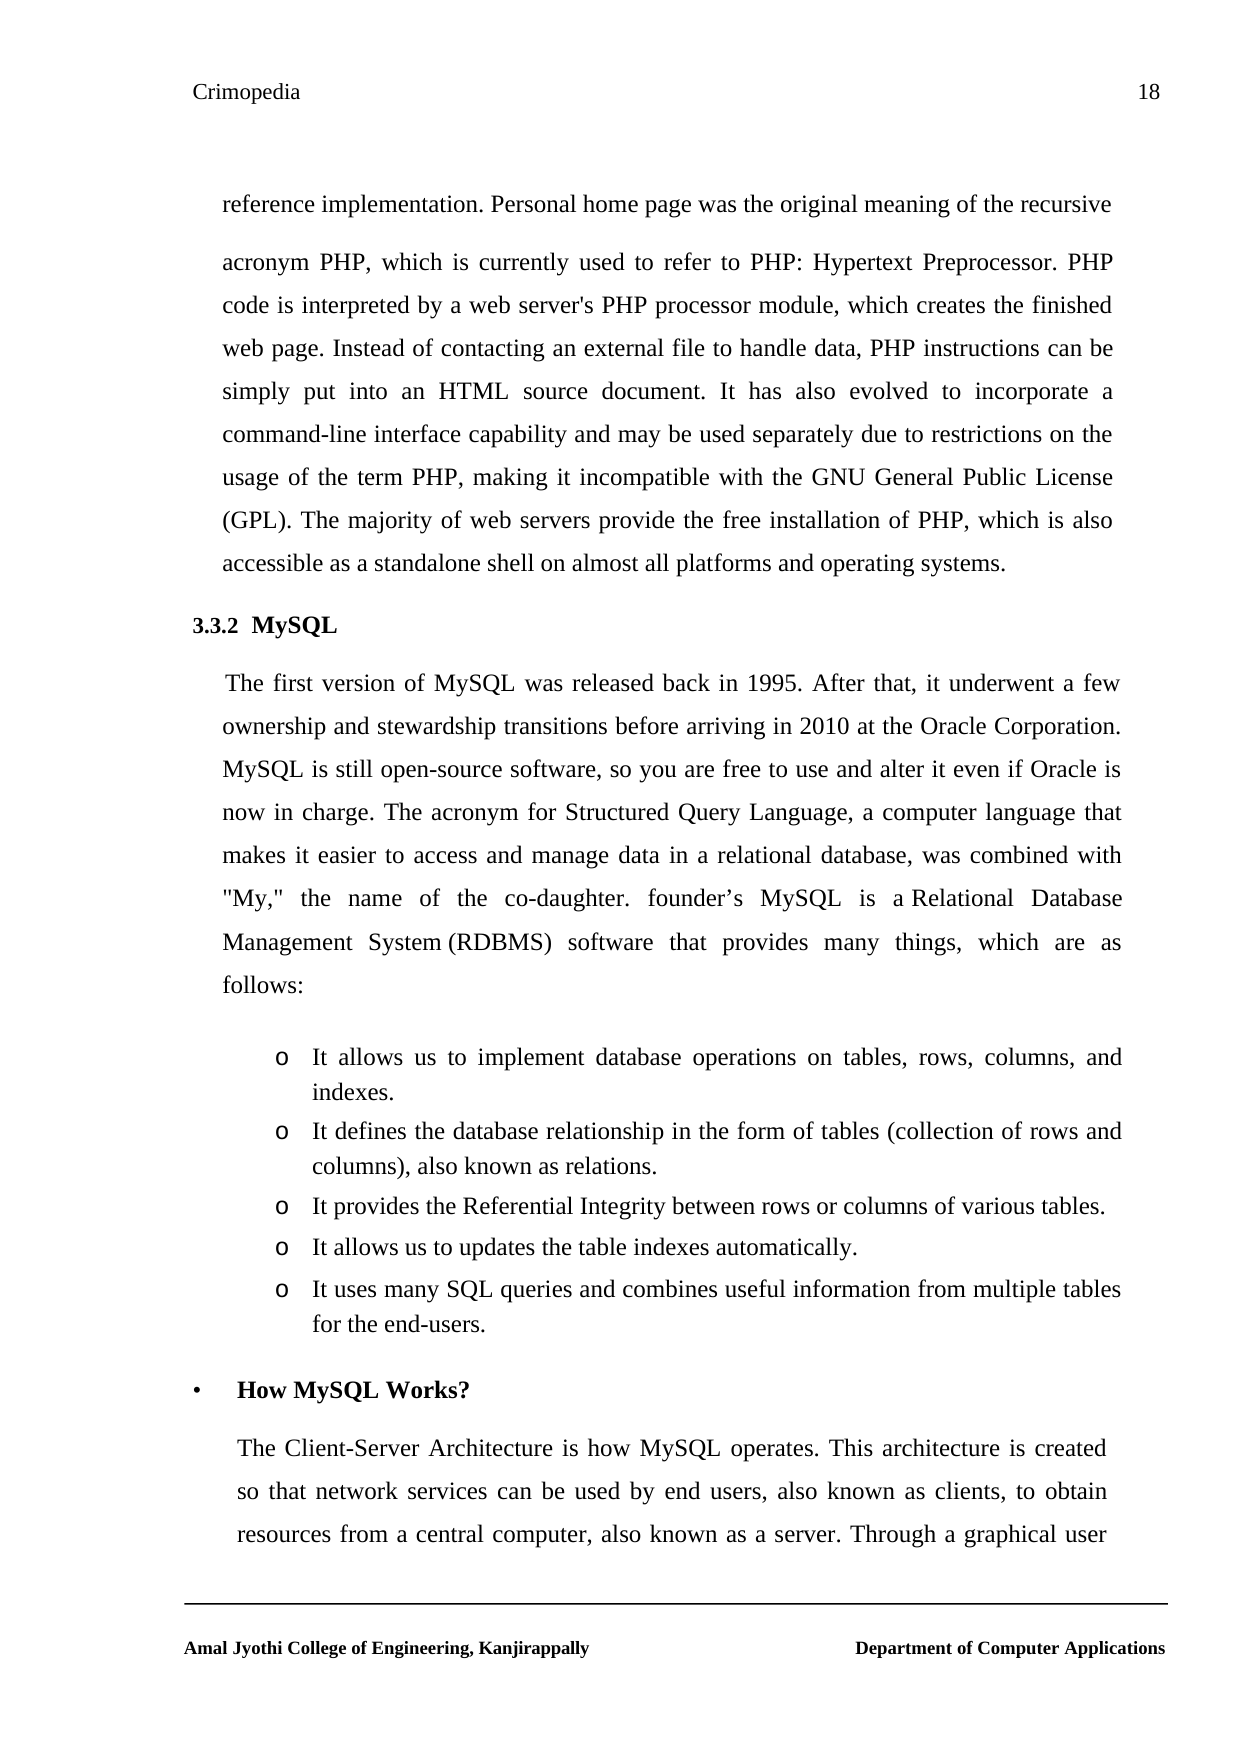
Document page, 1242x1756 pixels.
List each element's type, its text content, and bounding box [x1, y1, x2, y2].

subtitle How MySQL Works? [192, 1371, 1108, 1404]
list It uses many SQL queries and combines useful information from multiple tables for the end-users. [274, 1274, 1123, 1338]
subtitle MySQL [192, 610, 1106, 639]
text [237, 1433, 1108, 1548]
list It defines the database relationship in the form of tables (collection of rows and columns), also known as relations. [274, 1116, 1123, 1180]
list It allows us to implement database operations on tables, rows, columns, and indexes. [274, 1042, 1123, 1106]
text The first version of MySQL was released back in 1995. After that, it underwent a few ownership and stewardship transitions before arriving in 2010 at the Oracle Corporation. MySQL is still open-source software, so you are free to use and alter it even if Oracle is now in charge. The acronym for Structured Query Language, a computer language that makes it easier to access and manage data in a relational database, was combined with "My," the name of the co-daughter. founder’s MySQL is a Relational Database Management System (RDBMS) software that provides many things, which are as follows: [207, 668, 1123, 998]
text reference implementation. Personal home page was the original meaning of the recursive [222, 189, 1114, 218]
list It allows us to updates the table indexes automatically. [274, 1232, 1123, 1263]
text acronym PHP, which is currently used to refer to PHP: Hypertext Preprocessor. PHP code is interpreted by a web server's PHP processor module, which creates the finished web page. Instead of contacting an external file to handle data, PHP instructions can be simply put into an HTML source document. It has also evolved to incorporate a command-line interface capability and may be used separately due to restrictions on the usage of the term PHP, making it incompatible with the GNU General Public License (GPL). The majority of web servers provide the free installation of PHP, which is also accessible as a standalone shell on almost all platforms and operating systems. [222, 247, 1114, 577]
list It provides the Referential Integrity between rows or columns of various tables. [274, 1191, 1123, 1222]
